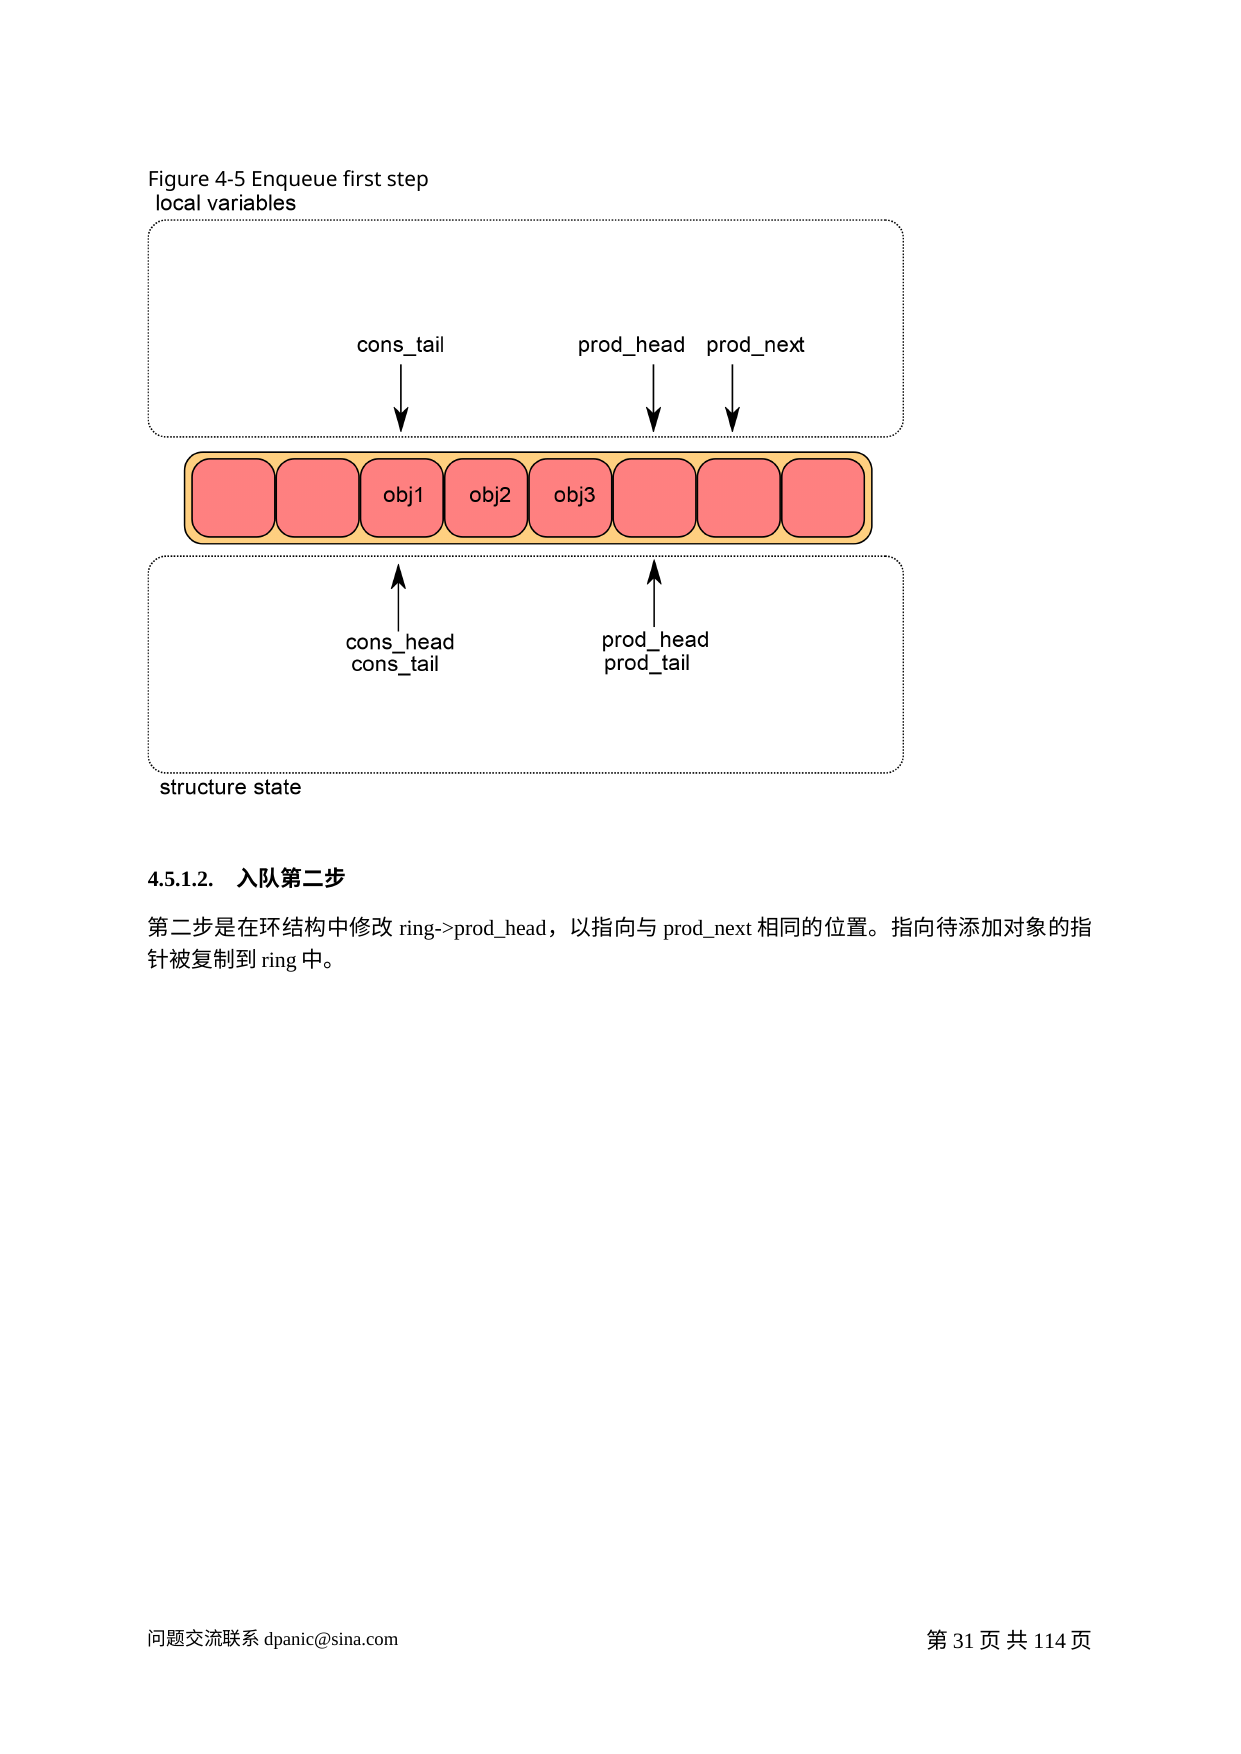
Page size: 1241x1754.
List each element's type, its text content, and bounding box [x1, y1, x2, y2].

picture [147, 194, 904, 795]
subtitle 入队第二步 [148, 861, 1092, 893]
text 第二步是在环结构中修改 ring->prod_head，以指向与prod_next相同的位置。指向待添加对象的指针被复制到ring中。 [148, 909, 1092, 974]
